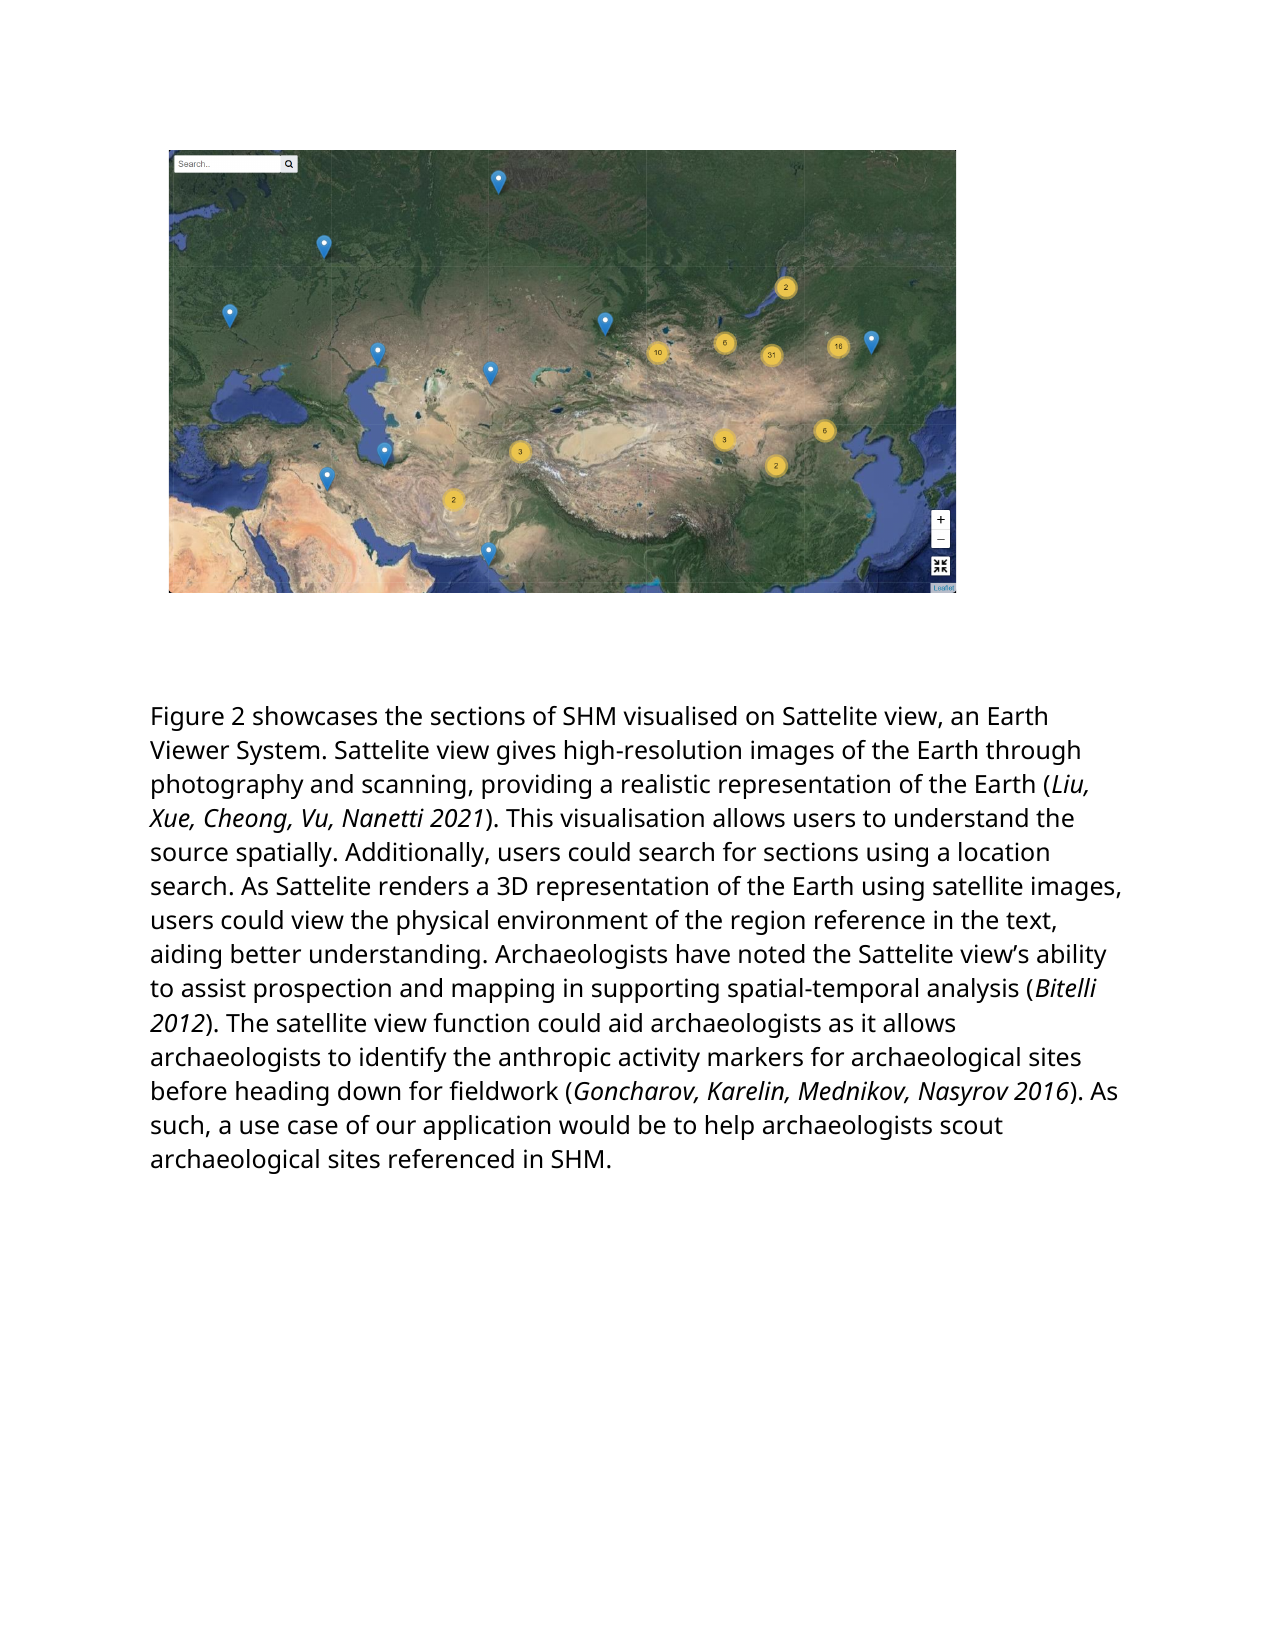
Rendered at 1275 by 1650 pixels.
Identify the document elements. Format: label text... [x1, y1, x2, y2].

picture [168, 150, 957, 593]
text Figure 2 showcases the sections of SHM visualised on Sattelite view, an Earth Viewer System. Sattelite view gives high-resolution images of the Earth through photography and scanning, providing a realistic representation of the Earth (Liu, Xue, Cheong, Vu, Nanetti 2021). This visualisation allows users to understand the source spatially. Additionally, users could search for sections using a location search. As Sattelite renders a 3D representation of the Earth using satellite images, users could view the physical environment of the region reference in the text, aiding better understanding. Archaeologists have noted the Sattelite view’s ability to assist prospection and mapping in supporting spatial-temporal analysis (Bitelli 2012). The satellite view function could aid archaeologists as it allows archaeologists to identify the anthropic activity markers for archaeological sites before heading down for fieldwork (Goncharov, Karelin, Mednikov, Nasyrov 2016). As such, a use case of our application would be to help archaeologists scout archaeological sites referenced in SHM. [150, 699, 1125, 1176]
